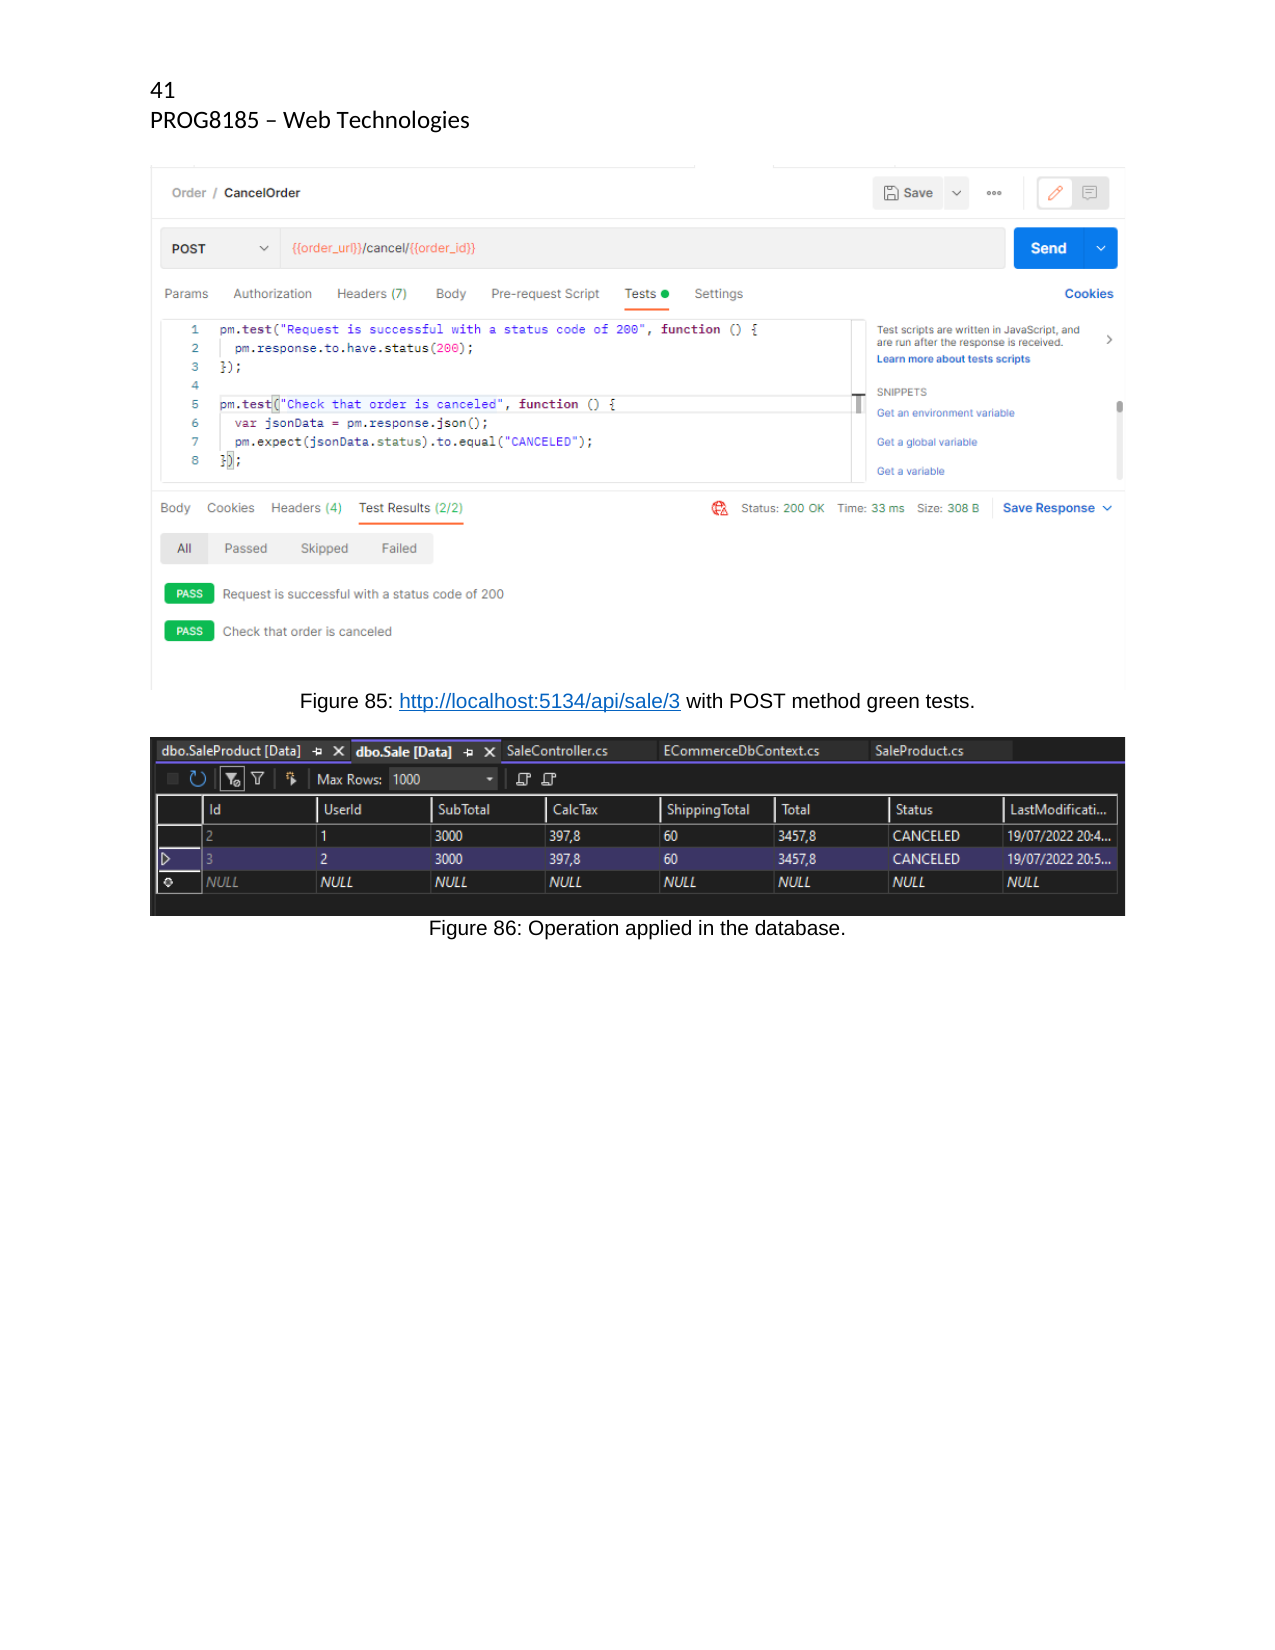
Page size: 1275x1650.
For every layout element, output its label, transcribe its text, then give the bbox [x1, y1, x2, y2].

text Figure 85: http://localhost:5134/api/sale/3 with POST method green tests. [150, 690, 1125, 713]
picture [150, 737, 1125, 916]
text Figure 86: Operation applied in the database. [150, 916, 1125, 939]
picture [150, 165, 1125, 690]
